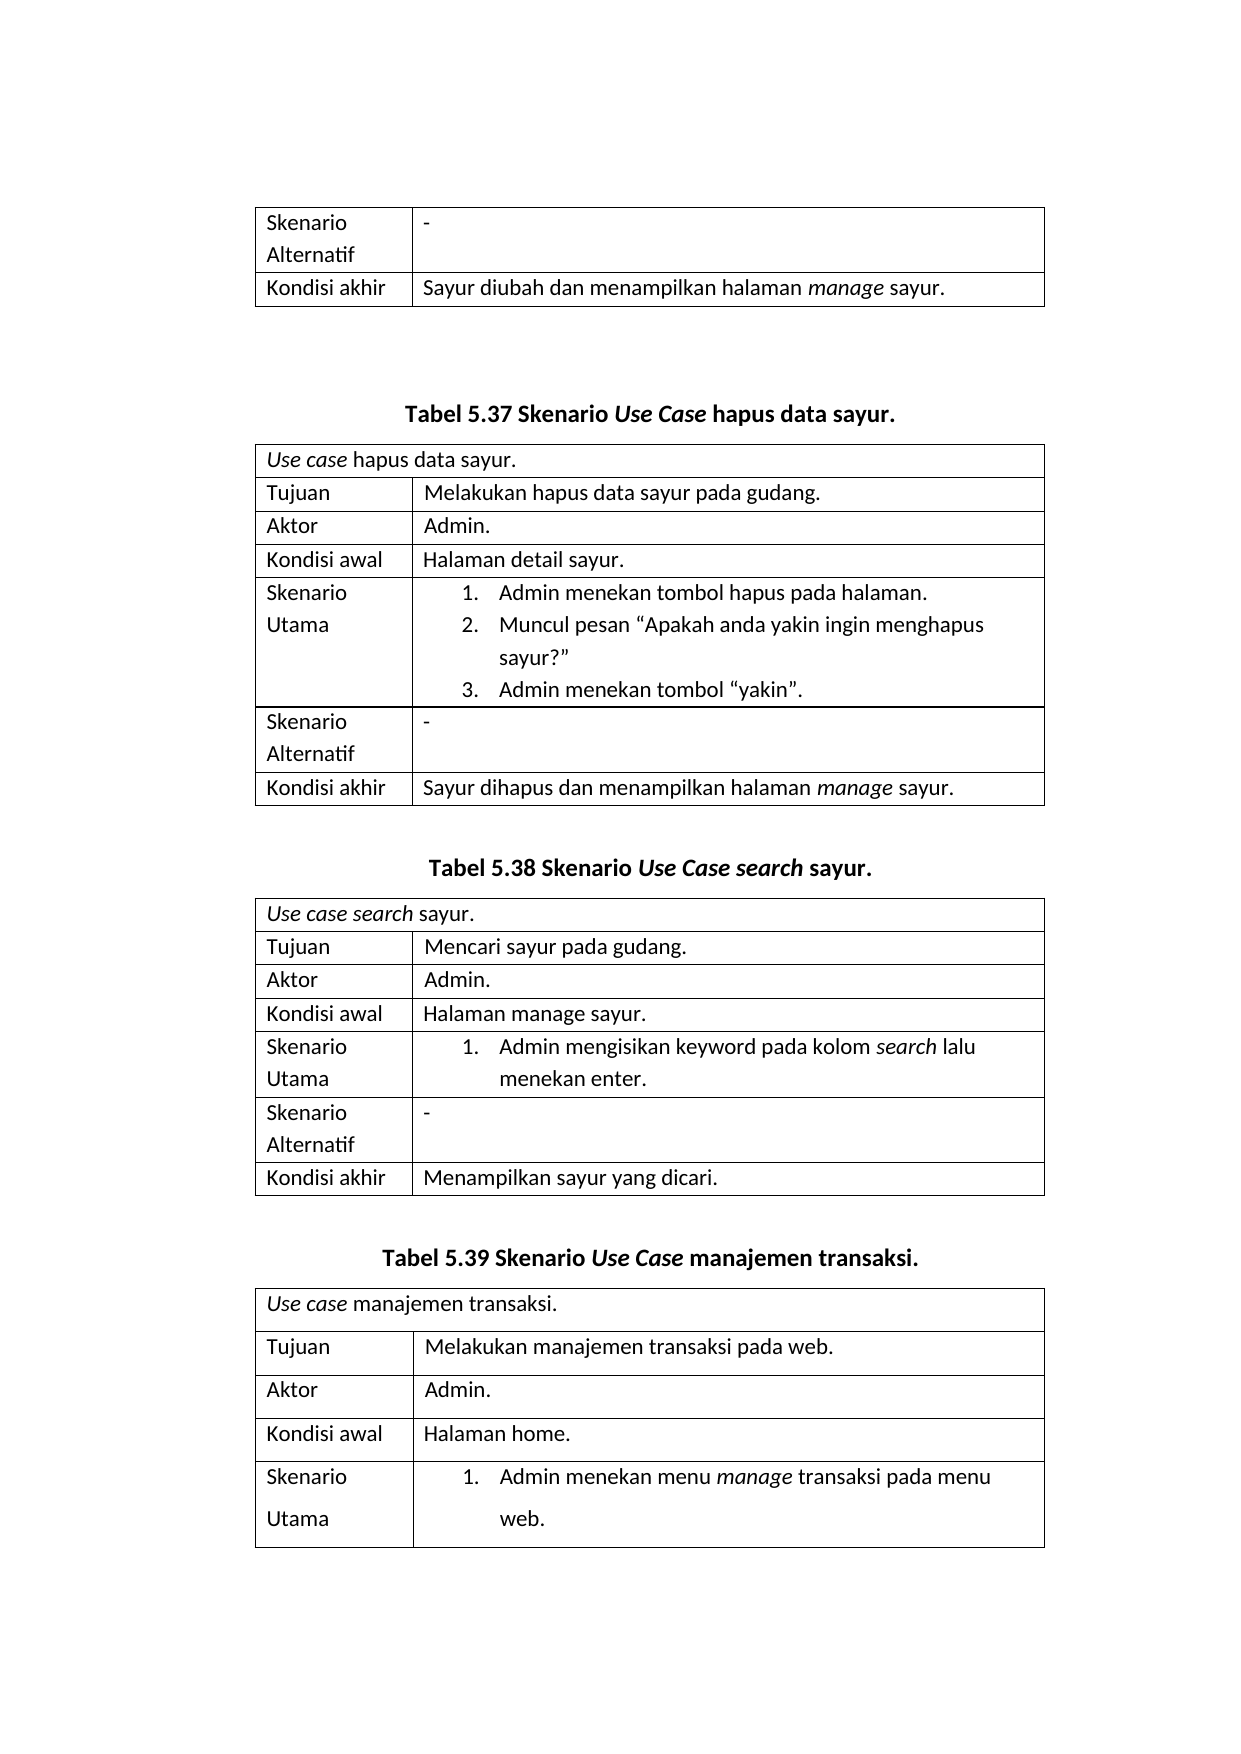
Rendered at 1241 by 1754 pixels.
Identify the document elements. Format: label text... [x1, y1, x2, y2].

table_cell Kondisi akhir [256, 273, 412, 306]
table_cell Halaman manage sayur. [413, 999, 1044, 1031]
table_header Use case hapus data sayur. [256, 445, 1044, 477]
table_cell Kondisi awal [256, 999, 412, 1031]
table_cell Menampilkan sayur yang dicari. [413, 1163, 1044, 1195]
table_cell Sayur dihapus dan menampilkan halaman manage sayur. [413, 773, 1044, 805]
table_cell Kondisi awal [256, 545, 412, 577]
table_header Use case search sayur. [256, 899, 1044, 931]
table_cell Admin mengisikan keyword pada kolom search lalu menekan enter. [413, 1032, 1044, 1097]
table_cell Skenario Alternatif [256, 1098, 412, 1162]
table_cell - [413, 208, 1044, 272]
table_cell Skenario Utama [256, 1032, 412, 1097]
table_cell Tujuan [256, 478, 412, 511]
table_cell Admin. [414, 1376, 1044, 1418]
table_cell Melakukan hapus data sayur pada gudang. [413, 478, 1044, 511]
text Tabel 5.37 Skenario Use Case hapus data sayur. [236, 398, 1064, 429]
table_cell Skenario Utama [256, 578, 412, 706]
table_cell - [413, 1098, 1044, 1162]
text Tabel 5.38 Skenario Use Case search sayur. [236, 852, 1064, 882]
table_cell Kondisi akhir [256, 1163, 412, 1195]
table_cell Skenario Alternatif [256, 708, 412, 772]
table_cell - [413, 708, 1044, 772]
table_cell Skenario Utama [256, 1462, 413, 1547]
table_cell Aktor [256, 1376, 413, 1418]
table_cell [414, 1462, 1044, 1547]
table_cell Kondisi akhir [256, 773, 412, 805]
table_cell Halaman home. [414, 1419, 1044, 1461]
text Tabel 5.39 Skenario Use Case manajemen transaksi. [236, 1242, 1064, 1273]
table_cell Aktor [256, 965, 412, 998]
table_cell Mencari sayur pada gudang. [413, 932, 1044, 964]
table_cell Tujuan [256, 1332, 413, 1374]
table_cell Admin menekan tombol hapus pada halaman. Muncul pesan “Apakah anda yakin ingin menghapus sayur?” Admin menekan tombol “yakin”. [413, 578, 1044, 706]
table_cell Halaman detail sayur. [413, 545, 1044, 577]
table_cell Melakukan manajemen transaksi pada web. [414, 1332, 1044, 1374]
table_cell Tujuan [256, 932, 412, 964]
table_cell Skenario Alternatif [256, 208, 412, 272]
table_cell Sayur diubah dan menampilkan halaman manage sayur. [413, 273, 1044, 306]
table_cell Kondisi awal [256, 1419, 413, 1461]
table_header Use case manajemen transaksi. [256, 1289, 1044, 1331]
table_cell Admin. [413, 965, 1044, 998]
table_cell Admin. [413, 512, 1044, 544]
table_cell Aktor [256, 512, 412, 544]
